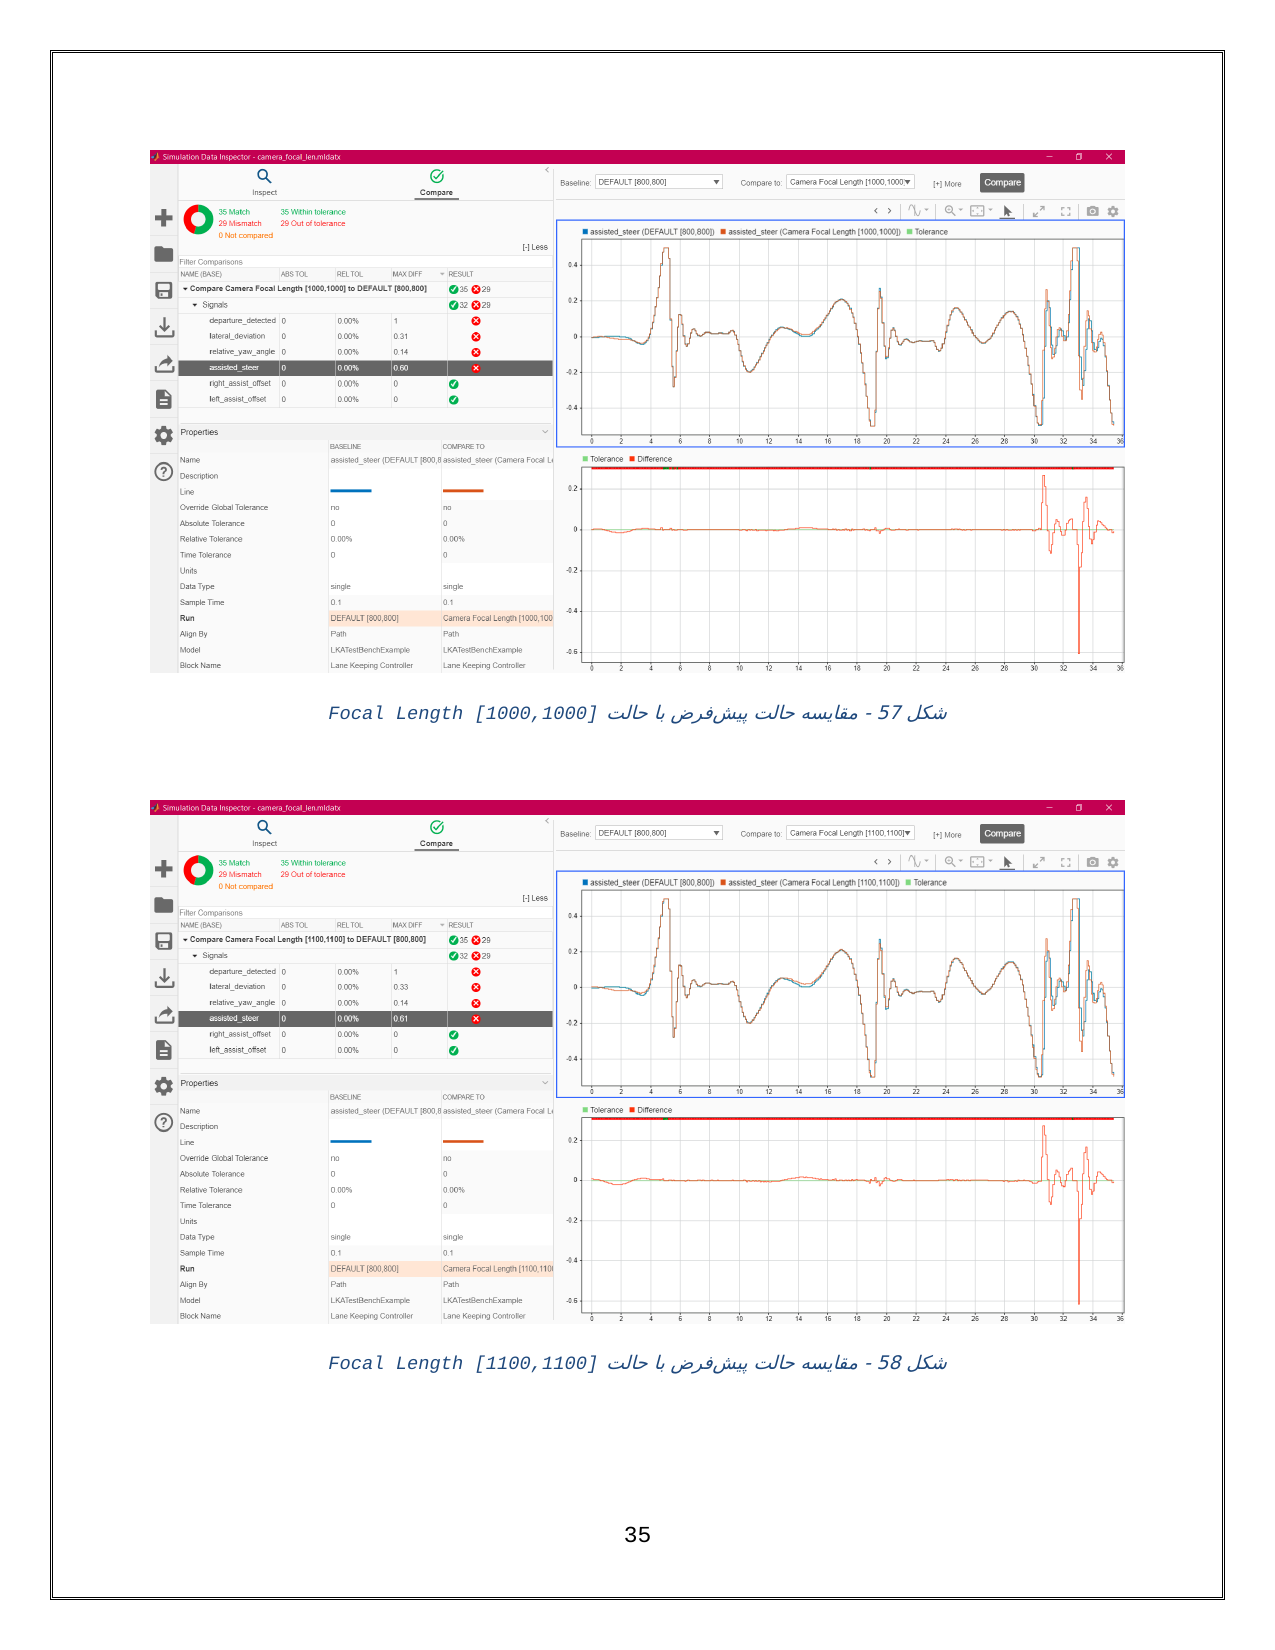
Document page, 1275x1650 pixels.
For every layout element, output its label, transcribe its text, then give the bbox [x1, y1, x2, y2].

picture [150, 800, 1125, 1324]
text شکل ‌ب‌ب‌ب - مقایسه حالت پیش‌فرض با حالت Focal Length [1100,1100] [150, 1352, 1125, 1375]
picture [150, 150, 1125, 673]
text شکل ‌أ‌أ‌أ - مقایسه حالت پیش‌فرض با حالت Focal Length [1000,1000] [150, 702, 1125, 725]
